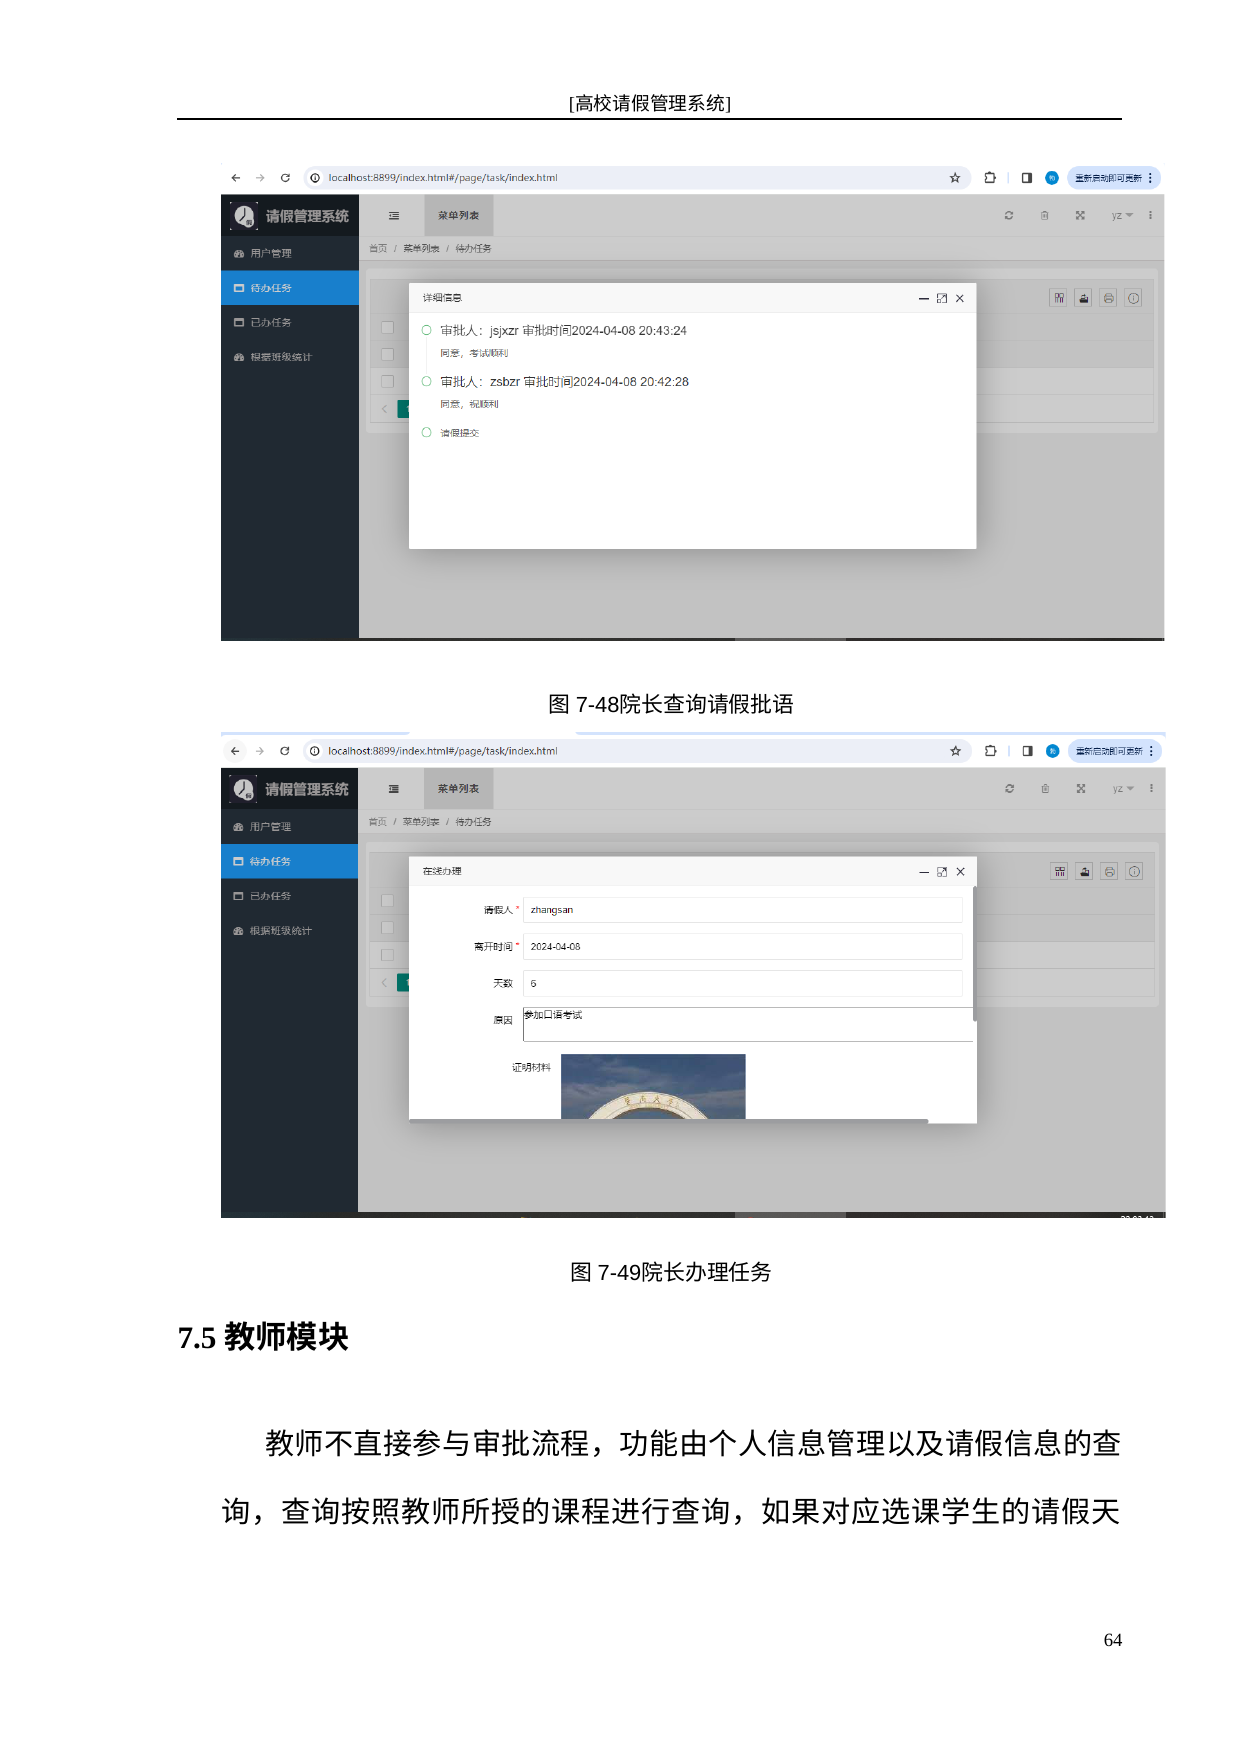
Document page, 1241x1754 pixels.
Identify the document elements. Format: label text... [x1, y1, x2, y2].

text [221, 1408, 1122, 1543]
picture [221, 732, 1166, 1218]
picture [221, 163, 1165, 641]
subtitle 教师模块 [177, 1301, 1122, 1368]
